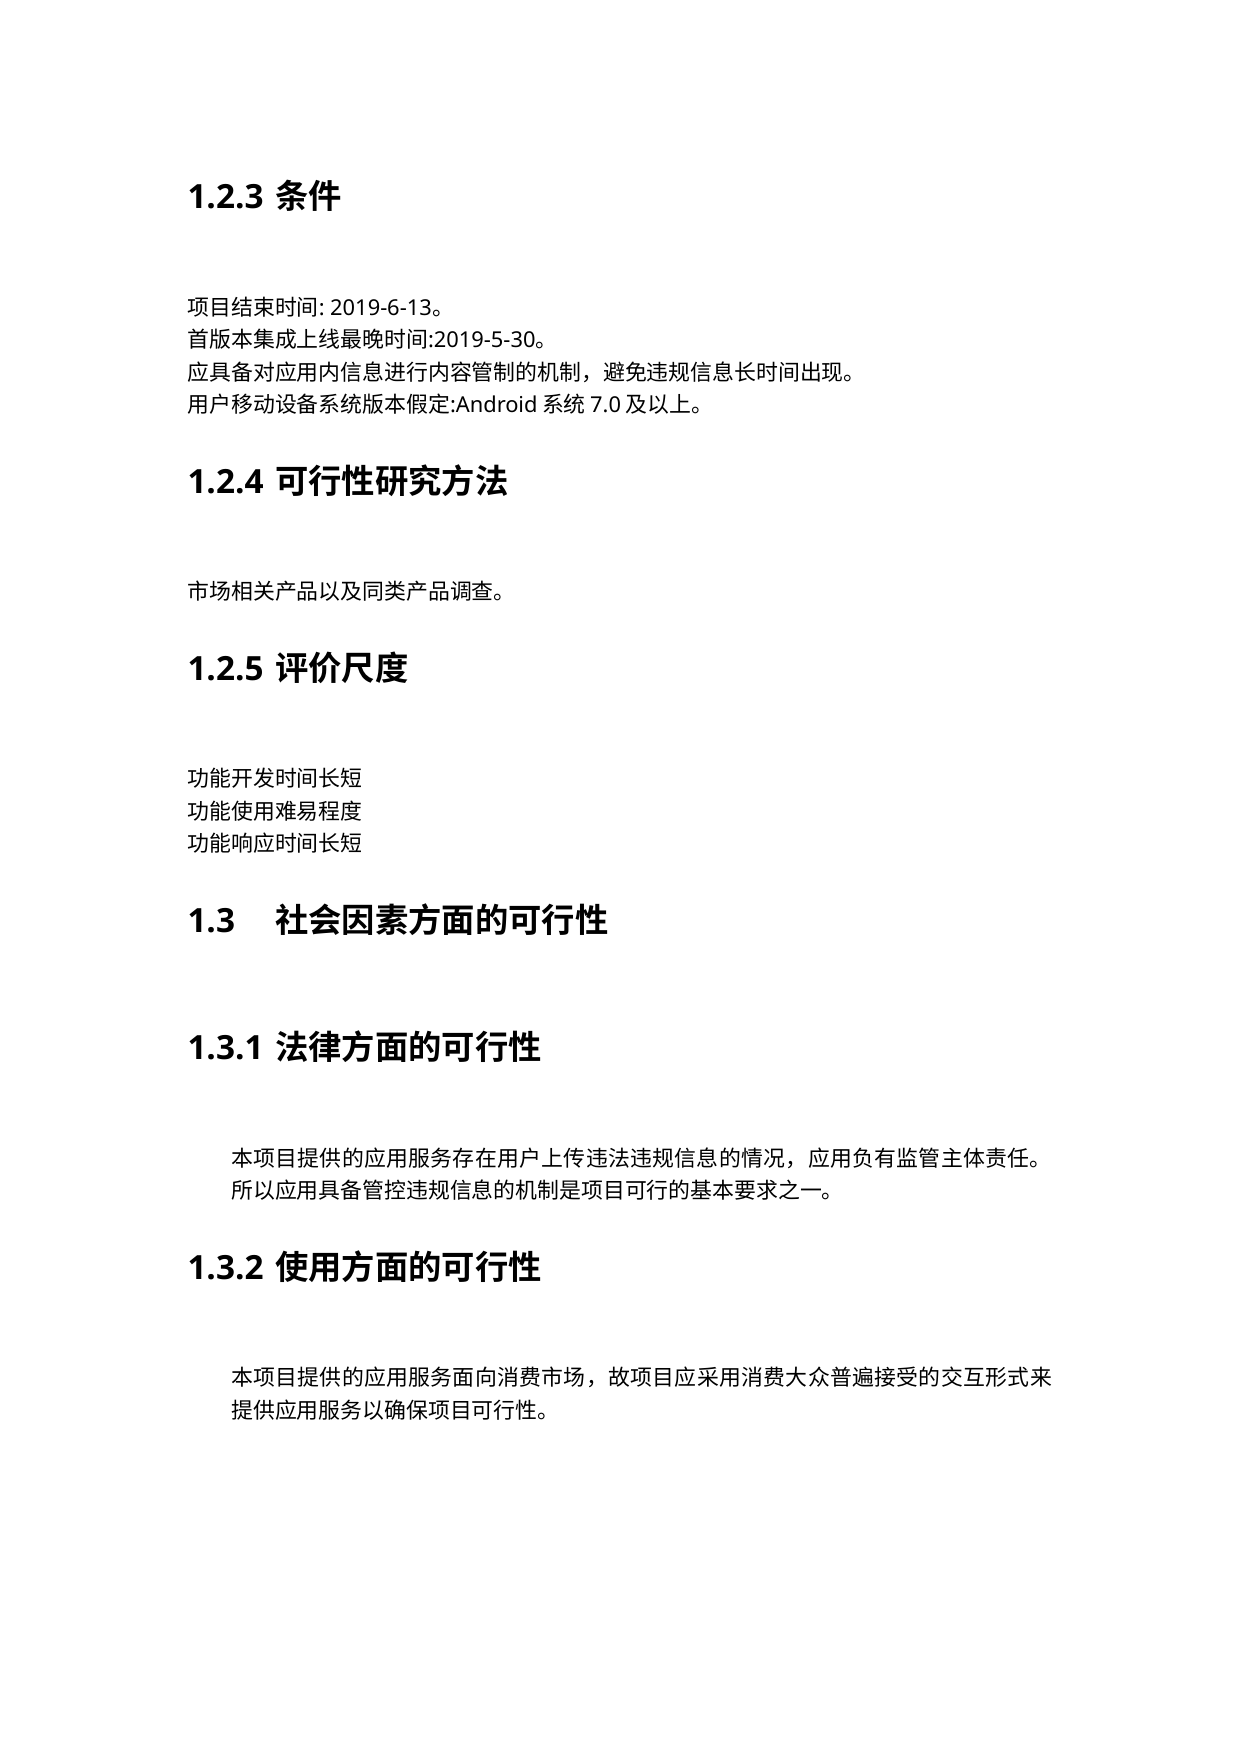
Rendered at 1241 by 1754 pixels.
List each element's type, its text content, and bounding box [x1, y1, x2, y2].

text 项目结束时间: 2019-6-13。 [187, 289, 1053, 322]
subtitle 可行性研究方法 [187, 446, 1053, 511]
text 功能响应时间长短 [187, 826, 1053, 858]
text 首版本集成上线最晚时间:2019-5-30。 [187, 322, 1053, 354]
subtitle 条件 [187, 162, 1053, 227]
text 功能开发时间长短 [187, 761, 1053, 793]
text 应具备对应用内信息进行内容管制的机制，避免违规信息长时间出现。 [187, 354, 1053, 387]
text 功能使用难易程度 [187, 793, 1053, 826]
text 本项目提供的应用服务存在用户上传违法违规信息的情况，应用负有监管主体责任。所以应用具备管控违规信息的机制是项目可行的基本要求之一。 [231, 1140, 1053, 1205]
text 本项目提供的应用服务面向消费市场，故项目应采用消费大众普遍接受的交互形式来提供应用服务以确保项目可行性。 [231, 1360, 1053, 1425]
text 用户移动设备系统版本假定:Android系统7.0及以上。 [187, 387, 1053, 419]
subtitle 社会因素方面的可行性 [187, 885, 1053, 950]
subtitle 使用方面的可行性 [187, 1232, 1053, 1297]
subtitle 法律方面的可行性 [187, 1013, 1053, 1078]
subtitle 评价尺度 [187, 633, 1053, 698]
text 市场相关产品以及同类产品调查。 [187, 574, 1053, 606]
